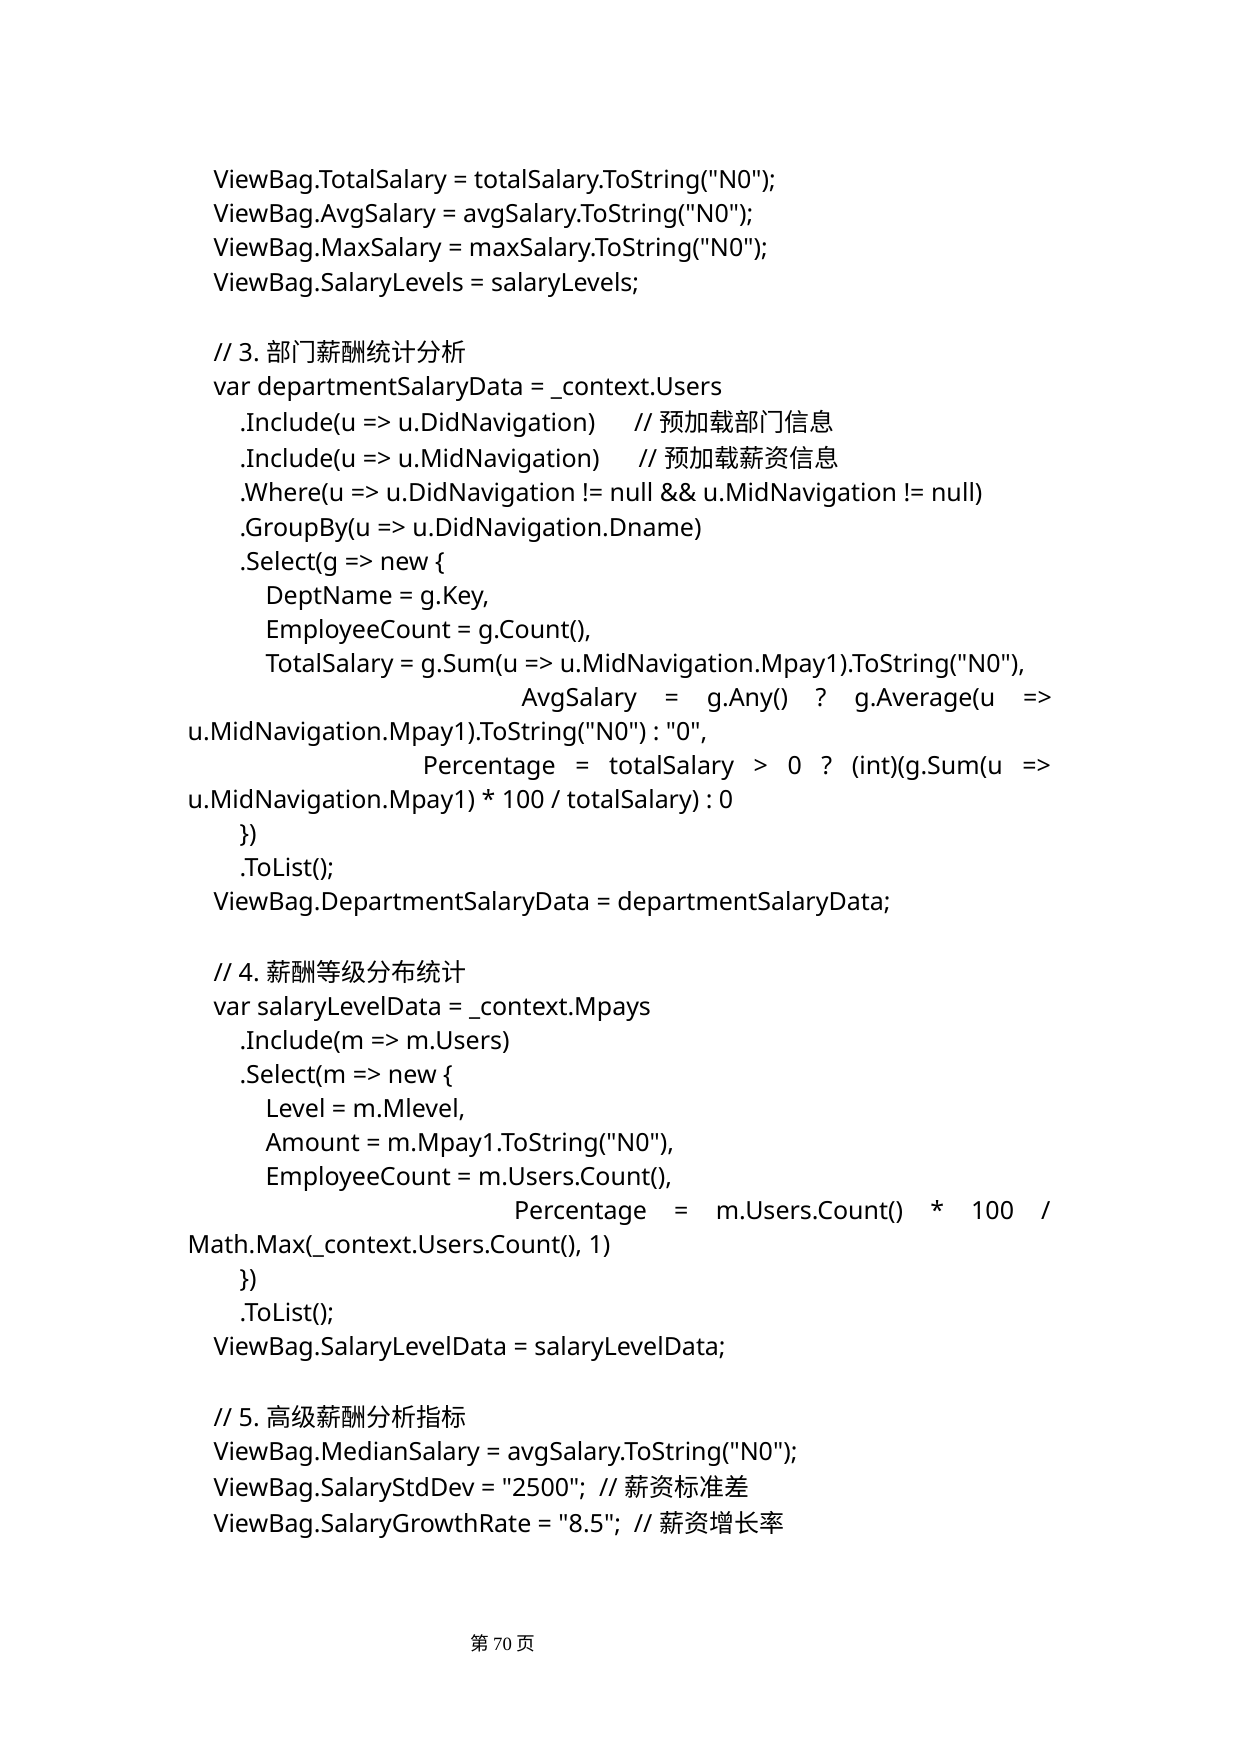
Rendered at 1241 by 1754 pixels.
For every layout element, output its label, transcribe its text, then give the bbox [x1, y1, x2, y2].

list var salaryLevelData = _context.Mpays [187, 988, 1053, 1022]
list }) [187, 816, 1053, 850]
list EmployeeCount = g.Count(), [187, 611, 1053, 645]
list .Select(g => new { [187, 543, 1053, 577]
list .Include(u => u.DidNavigation) // 预加载部门信息 [187, 403, 1053, 439]
list // 4. 薪酬等级分布统计 [187, 952, 1053, 988]
list Level = m.Mlevel, [187, 1090, 1053, 1124]
list ViewBag.AvgSalary = avgSalary.ToString("N0"); [187, 196, 1053, 230]
list ViewBag.SalaryLevelData = salaryLevelData; [187, 1329, 1053, 1363]
list // 5. 高级薪酬分析指标 [187, 1397, 1053, 1433]
list .Include(u => u.MidNavigation) // 预加载薪资信息 [187, 439, 1053, 475]
list TotalSalary = g.Sum(u => u.MidNavigation.Mpay1).ToString("N0"), [187, 645, 1053, 679]
list }) [187, 1261, 1053, 1295]
list .GroupBy(u => u.DidNavigation.Dname) [187, 509, 1053, 543]
list Percentage = totalSalary > 0 ? (int)(g.Sum(u => u.MidNavigation.Mpay1) * 100 / totalSalary) : 0 [187, 748, 1053, 816]
list // 3. 部门薪酬统计分析 [187, 332, 1053, 368]
list AvgSalary = g.Any() ? g.Average(u => u.MidNavigation.Mpay1).ToString("N0") : "0", [187, 679, 1053, 748]
list ViewBag.MaxSalary = maxSalary.ToString("N0"); [187, 230, 1053, 264]
list ViewBag.TotalSalary = totalSalary.ToString("N0"); [187, 162, 1053, 196]
list ViewBag.DepartmentSalaryData = departmentSalaryData; [187, 884, 1053, 918]
list ViewBag.SalaryLevels = salaryLevels; [187, 264, 1053, 298]
list .ToList(); [187, 850, 1053, 884]
list EmployeeCount = m.Users.Count(), [187, 1158, 1053, 1193]
list .Include(m => m.Users) [187, 1022, 1053, 1056]
list .ToList(); [187, 1295, 1053, 1329]
list ViewBag.MedianSalary = avgSalary.ToString("N0"); [187, 1433, 1053, 1467]
list .Where(u => u.DidNavigation != null && u.MidNavigation != null) [187, 475, 1053, 509]
list Amount = m.Mpay1.ToString("N0"), [187, 1124, 1053, 1158]
list .Select(m => new { [187, 1056, 1053, 1090]
list DeptName = g.Key, [187, 577, 1053, 611]
list ViewBag.SalaryStdDev = "2500"; // 薪资标准差 [187, 1467, 1053, 1503]
list var departmentSalaryData = _context.Users [187, 368, 1053, 403]
list ViewBag.SalaryGrowthRate = "8.5"; // 薪资增长率 [187, 1503, 1053, 1540]
list Percentage = m.Users.Count() * 100 / Math.Max(_context.Users.Count(), 1) [187, 1193, 1053, 1261]
